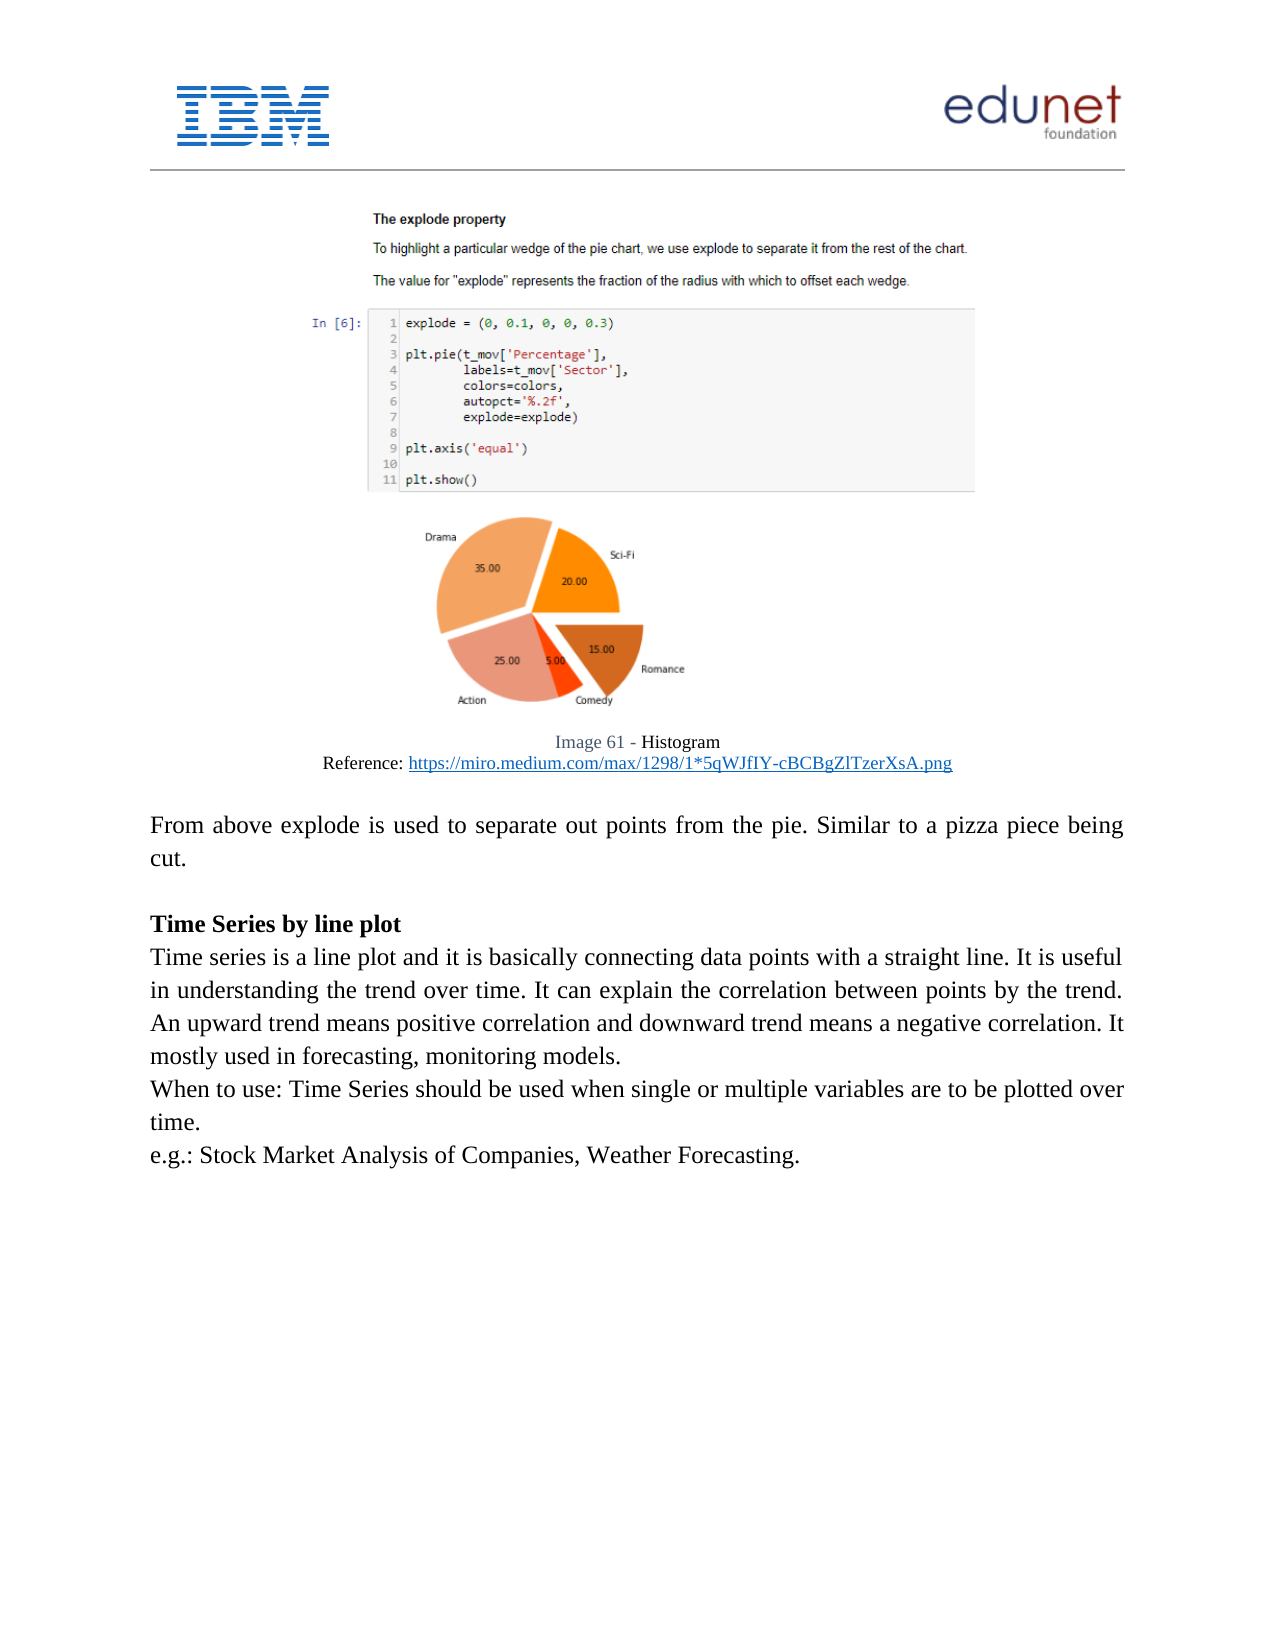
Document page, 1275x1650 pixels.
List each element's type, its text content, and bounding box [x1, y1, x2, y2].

text Image 61 - Histogram [150, 731, 1125, 752]
text Reference: https://miro.medium.com/max/1298/1*5qWJfIY-cBCBgZlTzerXsA.png [150, 752, 1125, 774]
picture [300, 203, 975, 727]
text When to use: Time Series should be used when single or multiple variables are to be plotted over time. [150, 1074, 1125, 1136]
text From above explode is used to separate out points from the pie. Similar to a pizza piece being cut. [150, 810, 1125, 872]
text Time series is a line plot and it is basically connecting data points with a straight line. It is useful in understanding the trend over time. It can explain the correlation between points by the trend. An upward trend means positive correlation and downward trend means a negative correlation. It mostly used in forecasting, monitoring models. [150, 942, 1125, 1070]
text Time Series by line plot [150, 909, 1125, 938]
text e.g.: Stock Market Analysis of Companies, Weather Forecasting. [150, 1140, 1125, 1169]
